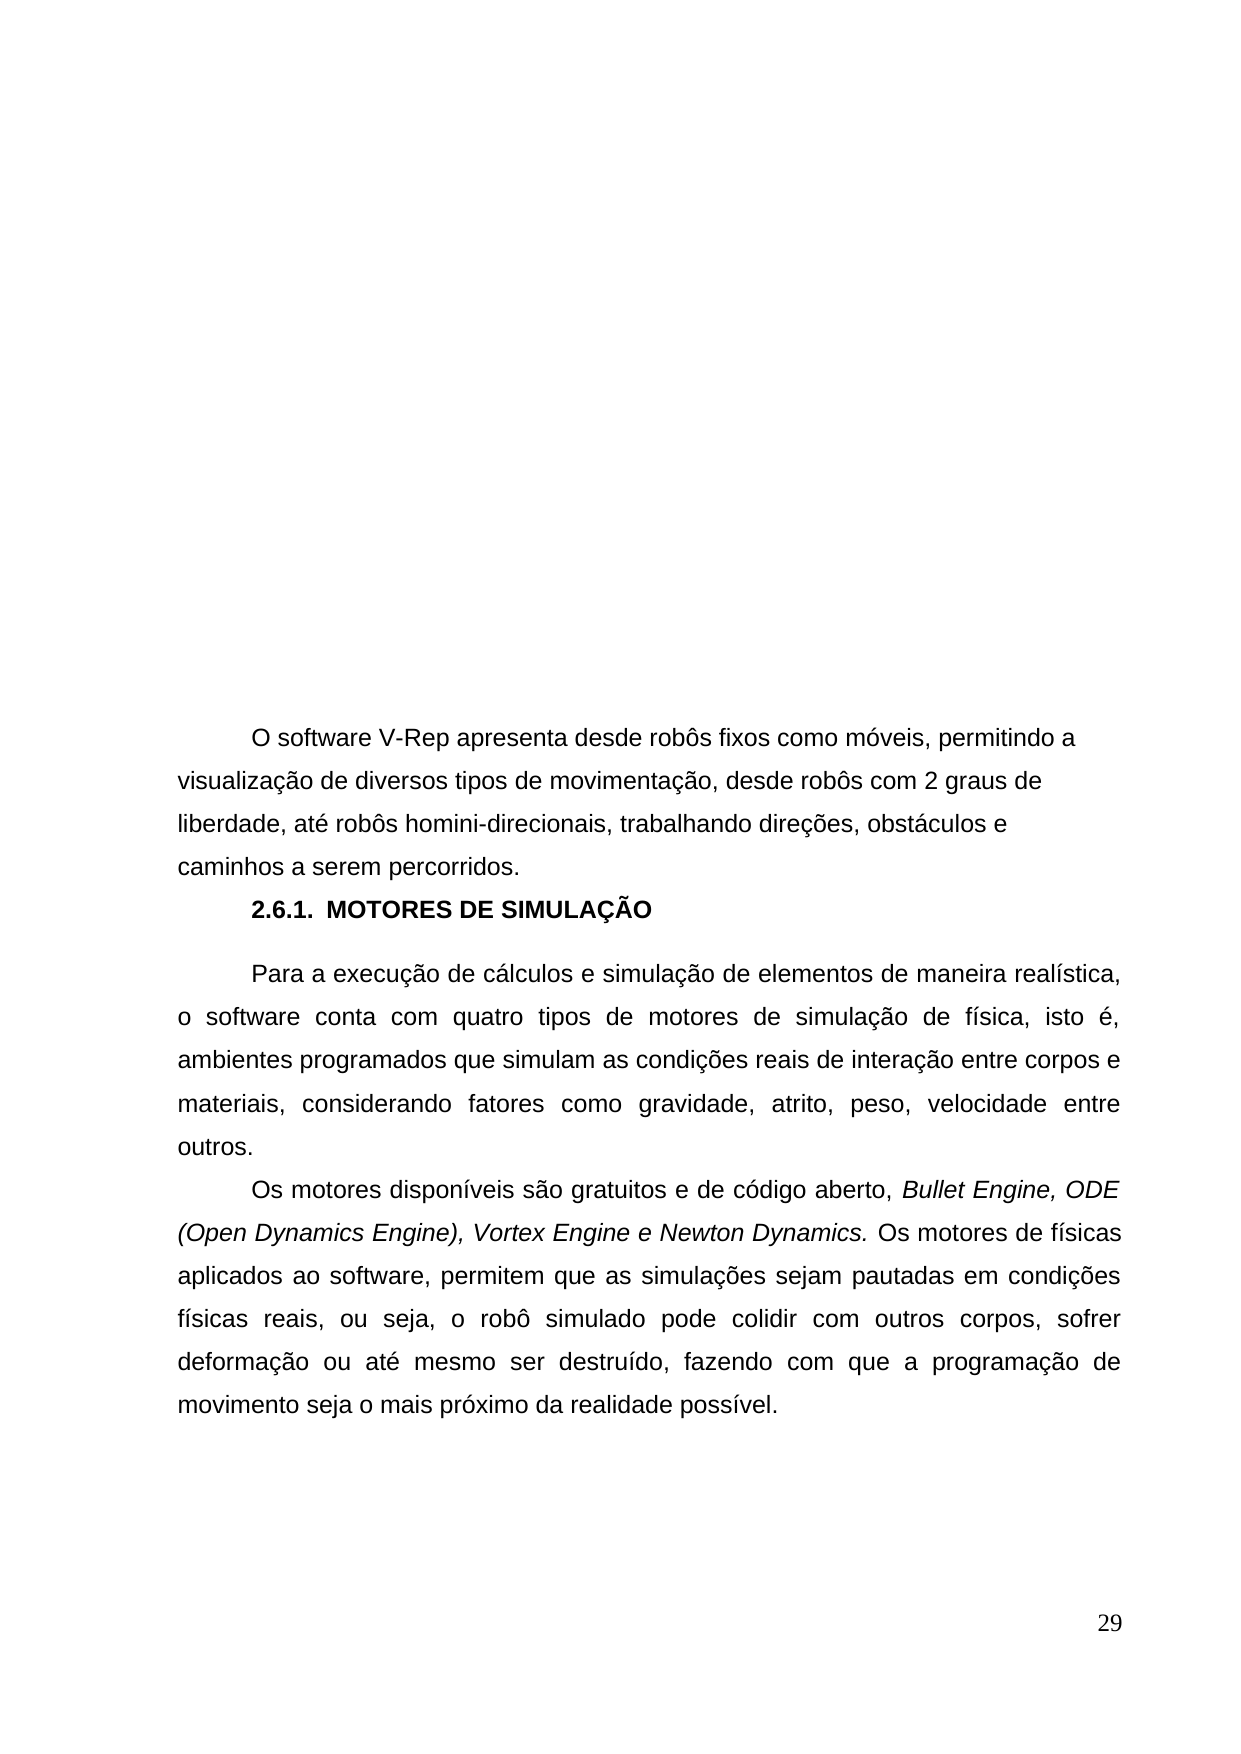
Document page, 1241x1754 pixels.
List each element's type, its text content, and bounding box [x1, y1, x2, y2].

text Os motores disponíveis são gratuitos e de código aberto, Bullet Engine, ODE (Open Dynamics Engine), Vortex Engine e Newton Dynamics. Os motores de físicas aplicados ao software, permitem que as simulações sejam pautadas em condições físicas reais, ou seja, o robô simulado pode colidir com outros corpos, sofrer deformação ou até mesmo ser destruído, fazendo com que a programação de movimento seja o mais próximo da realidade possível. [177, 1175, 1122, 1419]
text O software V-Rep apresenta desde robôs fixos como móveis, permitindo a visualização de diversos tipos de movimentação, desde robôs com 2 graus de liberdade, até robôs homini-direcionais, trabalhando direções, obstáculos e caminhos a serem percorridos. [177, 723, 1122, 881]
subtitle MOTORES DE SIMULAÇÃO [251, 895, 1122, 924]
text Para a execução de cálculos e simulação de elementos de maneira realística, o software conta com quatro tipos de motores de simulação de física, isto é, ambientes programados que simulam as condições reais de interação entre corpos e materiais, considerando fatores como gravidade, atrito, peso, velocidade entre outros. [177, 959, 1122, 1161]
